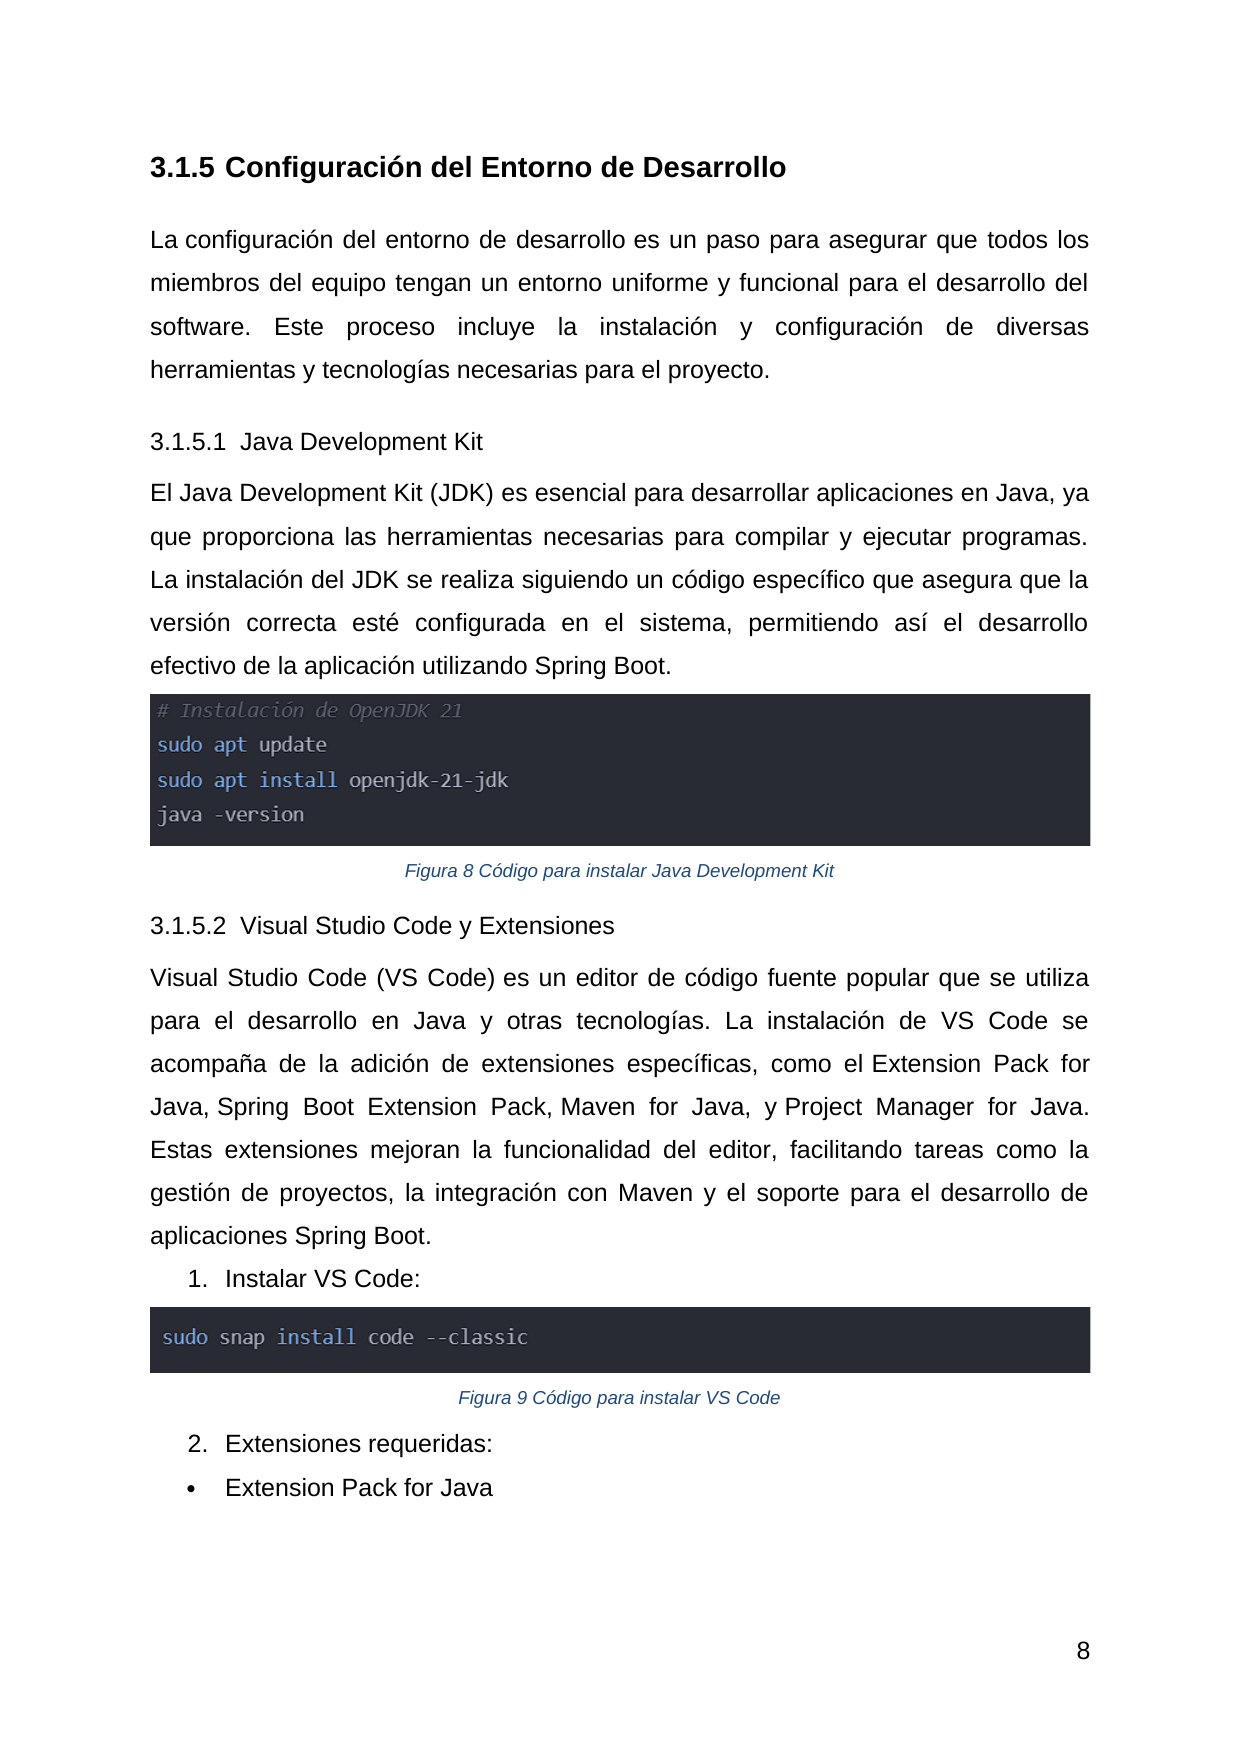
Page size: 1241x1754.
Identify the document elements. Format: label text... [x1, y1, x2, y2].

subtitle Java Development Kit [150, 427, 1090, 456]
text Visual Studio Code (VS Code) es un editor de código fuente popular que se utiliza para el desarrollo en Java y otras tecnologías. La instalación de VS Code se acompaña de la adición de extensiones específicas, como el Extension Pack for Java, Spring Boot Extension Pack, Maven for Java, y Project Manager for Java. Estas extensiones mejoran la funcionalidad del editor, facilitando tareas como la gestión de proyectos, la integración con Maven y el soporte para el desarrollo de aplicaciones Spring Boot. [150, 962, 1090, 1250]
subtitle Visual Studio Code y Extensiones [150, 911, 1090, 940]
subtitle Configuración del Entorno de Desarrollo [150, 150, 1090, 183]
picture [150, 1307, 1091, 1373]
list Extensiones requeridas: [187, 1429, 1090, 1458]
text Figura 9 Código para instalar VS Code [150, 1387, 1090, 1408]
text El Java Development Kit (JDK) es esencial para desarrollar aplicaciones en Java, ya que proporciona las herramientas necesarias para compilar y ejecutar programas. La instalación del JDK se realiza siguiendo un código específico que asegura que la versión correcta esté configurada en el sistema, permitiendo así el desarrollo efectivo de la aplicación utilizando Spring Boot. [150, 478, 1090, 680]
text Figura 8 Código para instalar Java Development Kit [150, 860, 1090, 882]
text La configuración del entorno de desarrollo es un paso para asegurar que todos los miembros del equipo tengan un entorno uniforme y funcional para el desarrollo del software. Este proceso incluye la instalación y configuración de diversas herramientas y tecnologías necesarias para el proyecto. [150, 225, 1090, 383]
picture [150, 694, 1091, 846]
list Instalar VS Code: [187, 1264, 1090, 1293]
list Extension Pack for Java [187, 1472, 1090, 1501]
